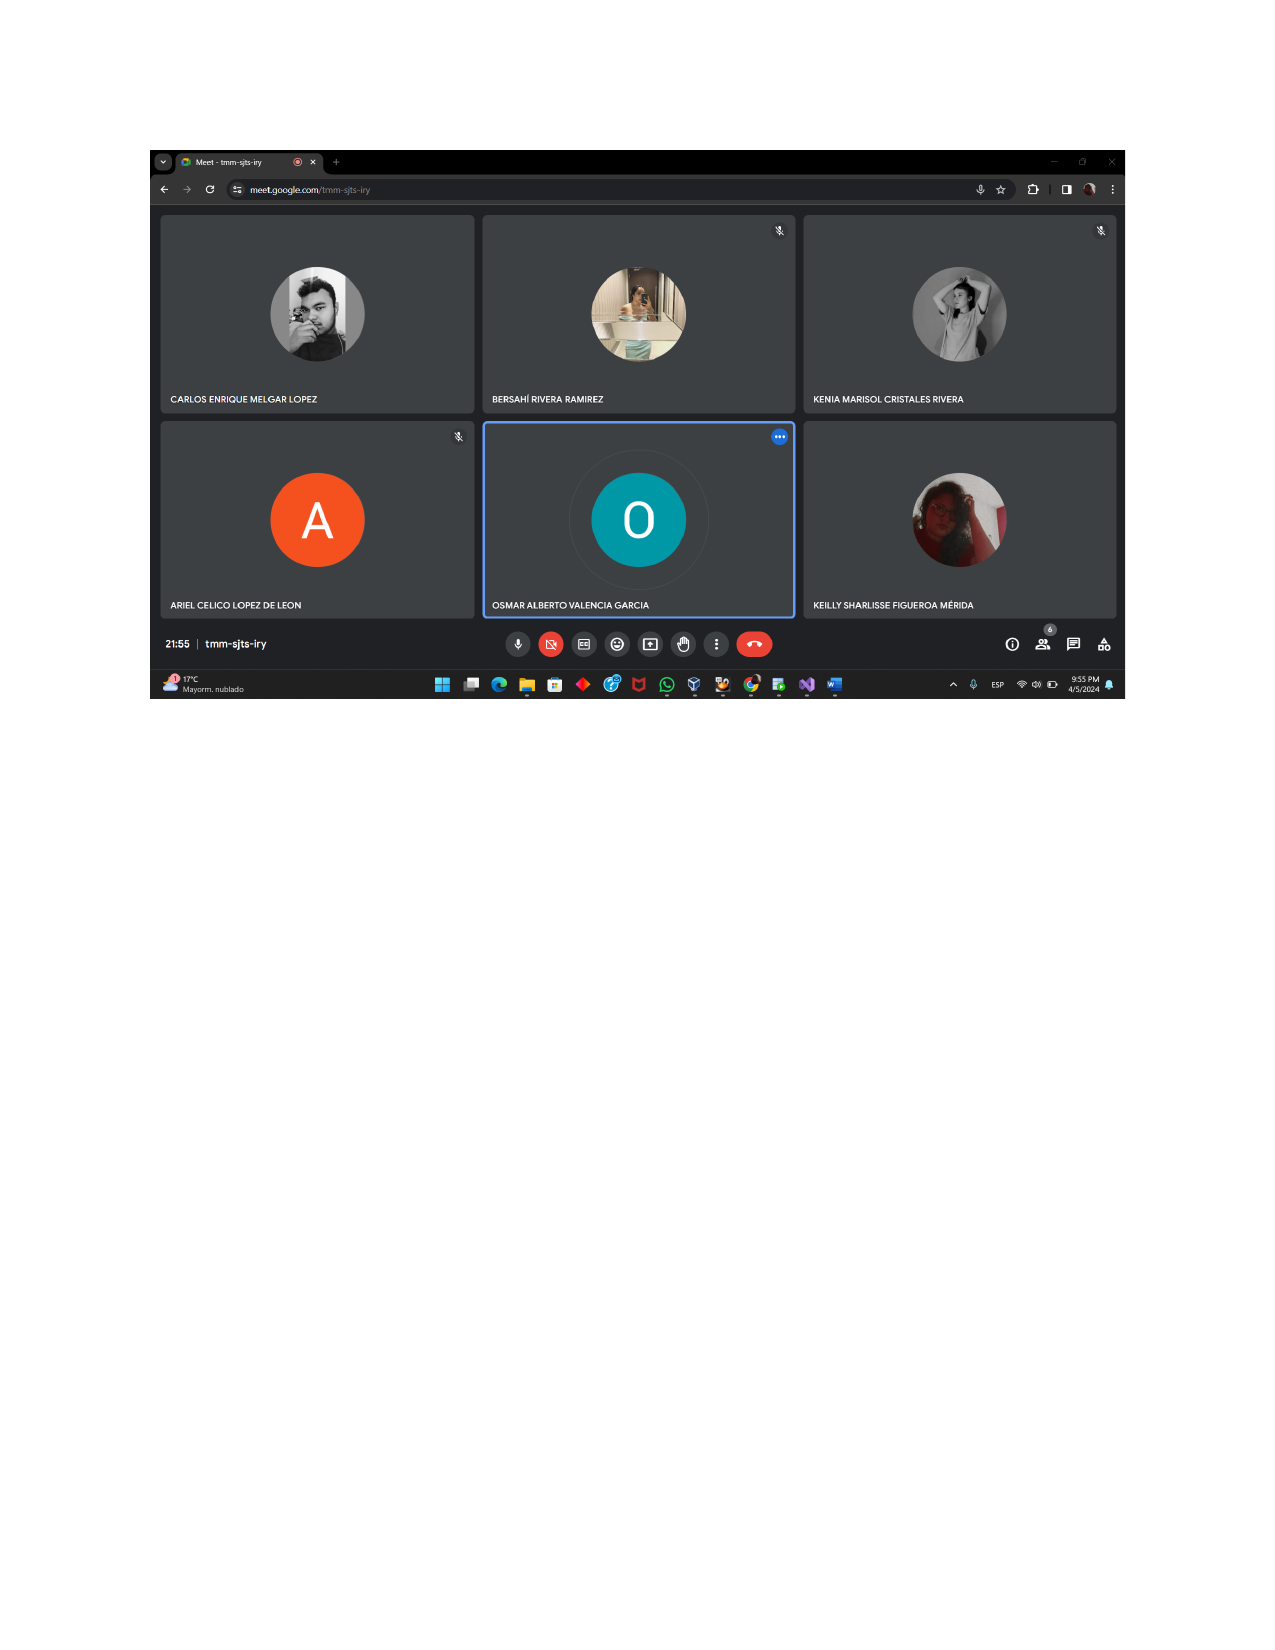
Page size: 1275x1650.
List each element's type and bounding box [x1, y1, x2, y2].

picture [150, 150, 1125, 699]
